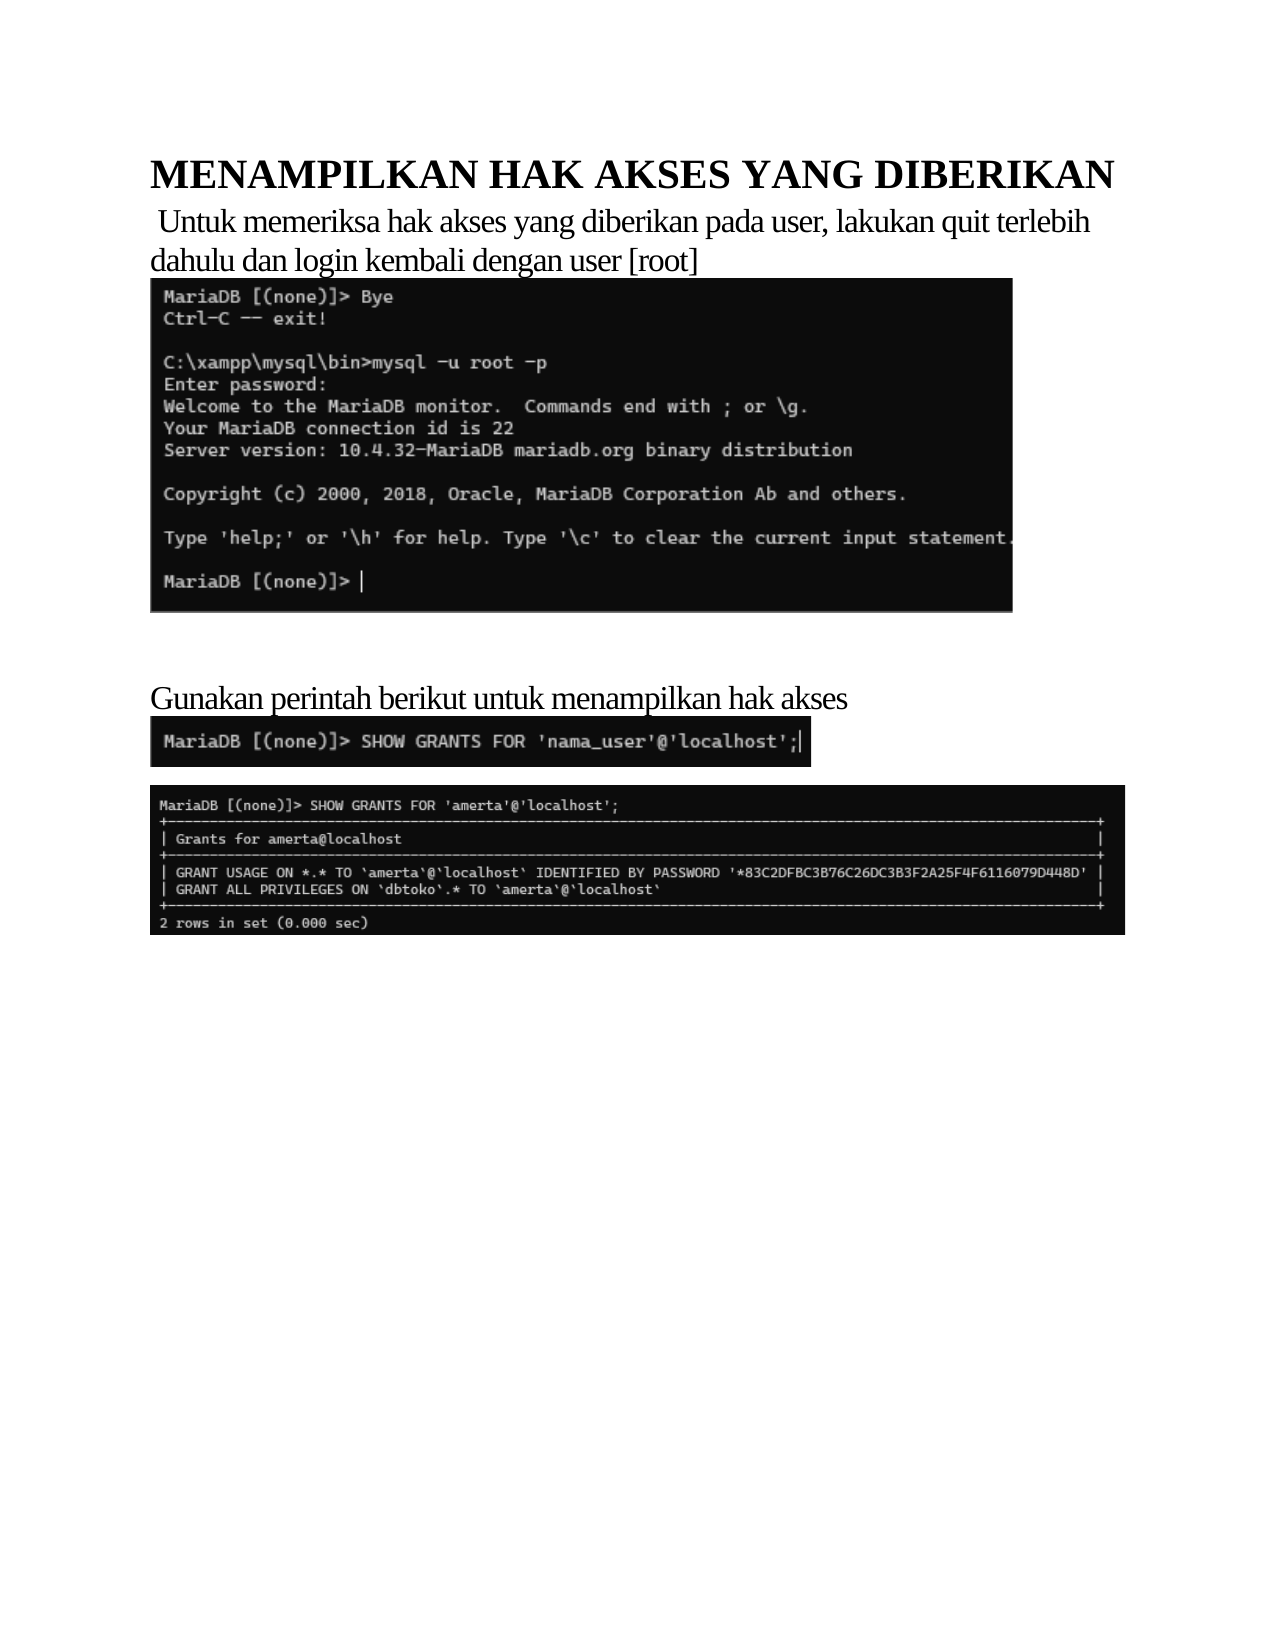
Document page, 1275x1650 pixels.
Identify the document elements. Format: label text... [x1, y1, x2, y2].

title Gunakan perintah berikut untuk menampilkan hak akses [150, 678, 1125, 717]
picture [150, 785, 1125, 935]
picture [150, 278, 1013, 613]
subtitle MENAMPILKAN HAK AKSES YANG DIBERIKAN [150, 150, 1125, 198]
picture [150, 716, 812, 767]
title Untuk memeriksa hak akses yang diberikan pada user, lakukan quit terlebih dahulu dan login kembali dengan user [root] [150, 202, 1125, 278]
